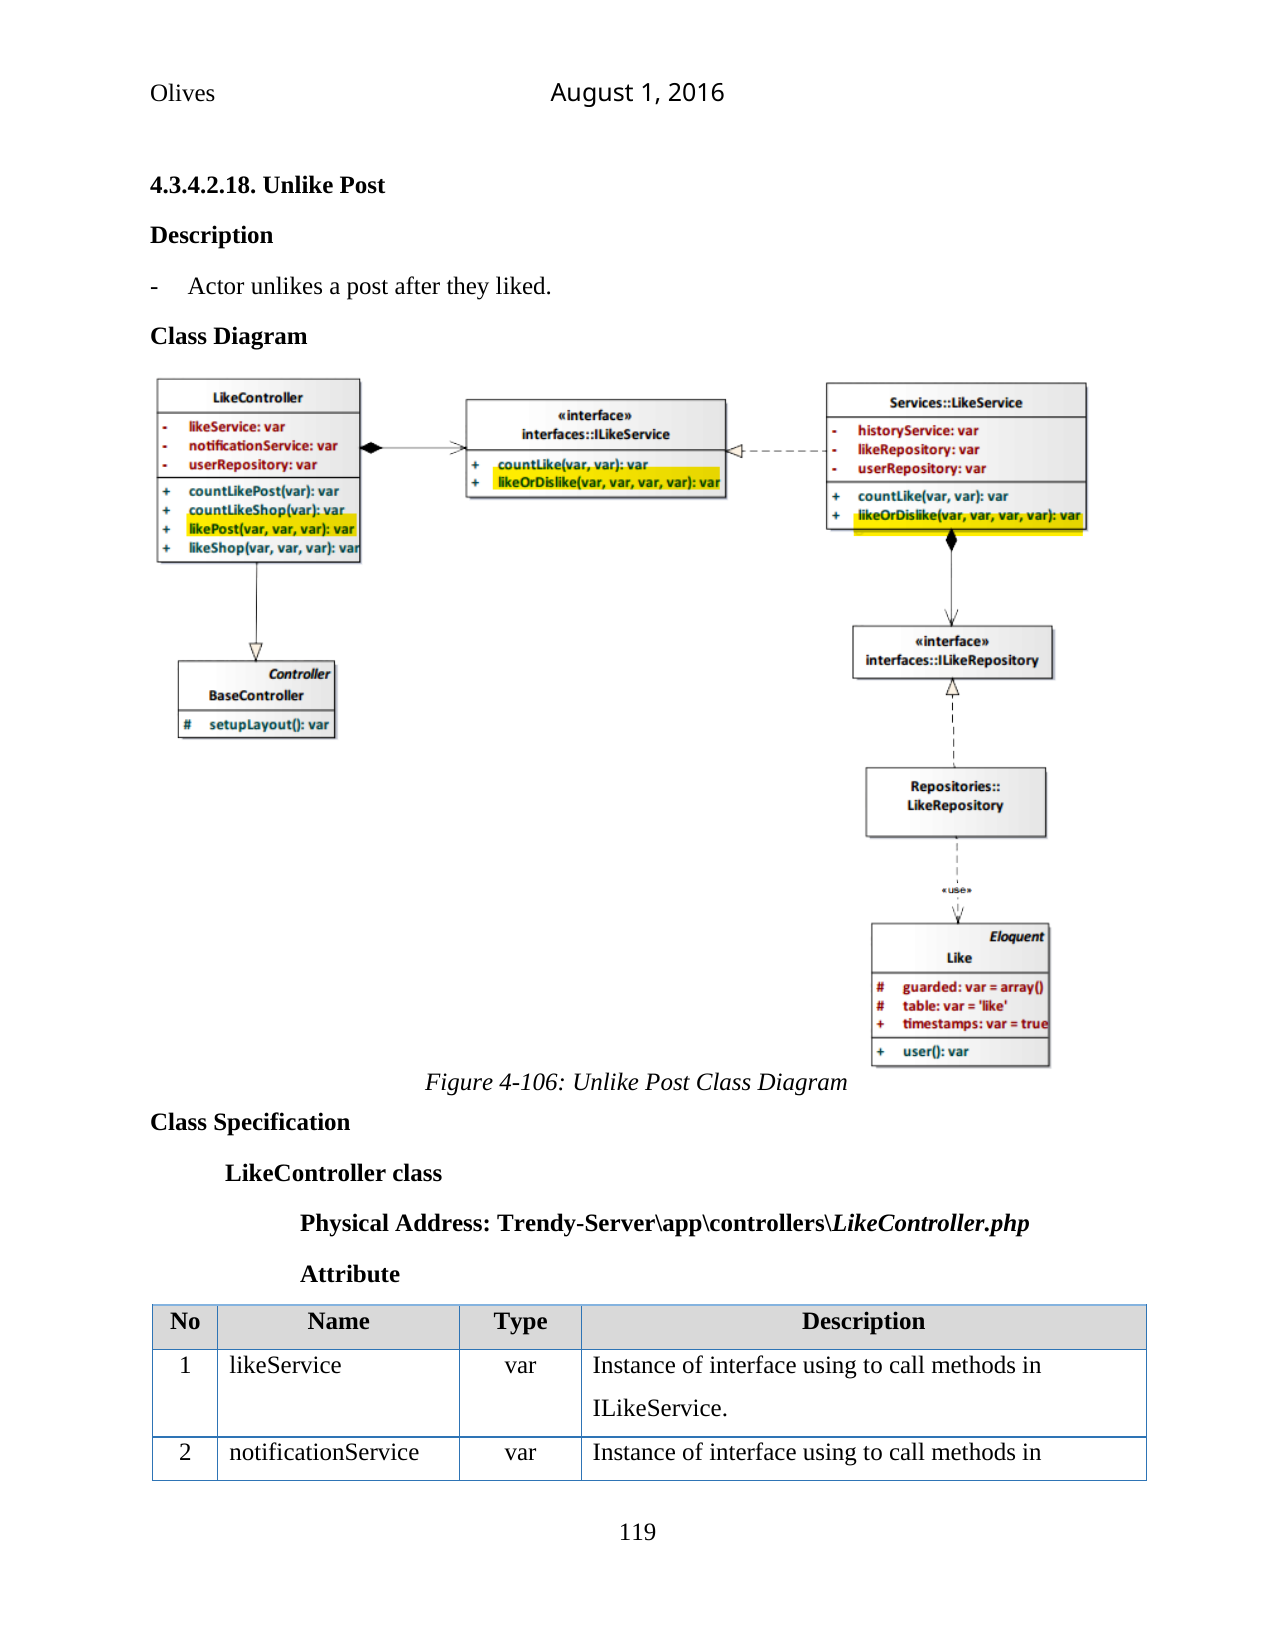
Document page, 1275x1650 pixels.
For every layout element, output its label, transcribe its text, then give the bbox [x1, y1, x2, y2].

subtitle Attribute [300, 1254, 1125, 1289]
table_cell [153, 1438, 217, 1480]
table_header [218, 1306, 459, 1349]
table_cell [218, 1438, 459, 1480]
subtitle Class Specification [150, 1102, 1125, 1138]
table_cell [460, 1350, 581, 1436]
subtitle Class Diagram [150, 316, 1125, 352]
subtitle 4.3.4.2.18. Unlike Post [150, 165, 1125, 200]
list Actor unlikes a post after they liked. [150, 266, 1125, 301]
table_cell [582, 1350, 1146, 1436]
subtitle Physical Address: Trendy-Server\app\controllers\LikeController.php [300, 1203, 1125, 1239]
picture [762, 1075, 772, 1084]
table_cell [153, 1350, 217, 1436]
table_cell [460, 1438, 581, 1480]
subtitle LikeController class [225, 1153, 1125, 1188]
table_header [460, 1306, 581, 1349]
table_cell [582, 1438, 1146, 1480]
subtitle Description [150, 215, 1125, 251]
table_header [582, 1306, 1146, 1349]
picture [651, 1075, 657, 1082]
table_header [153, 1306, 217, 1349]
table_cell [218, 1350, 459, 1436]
picture [150, 366, 1125, 1084]
